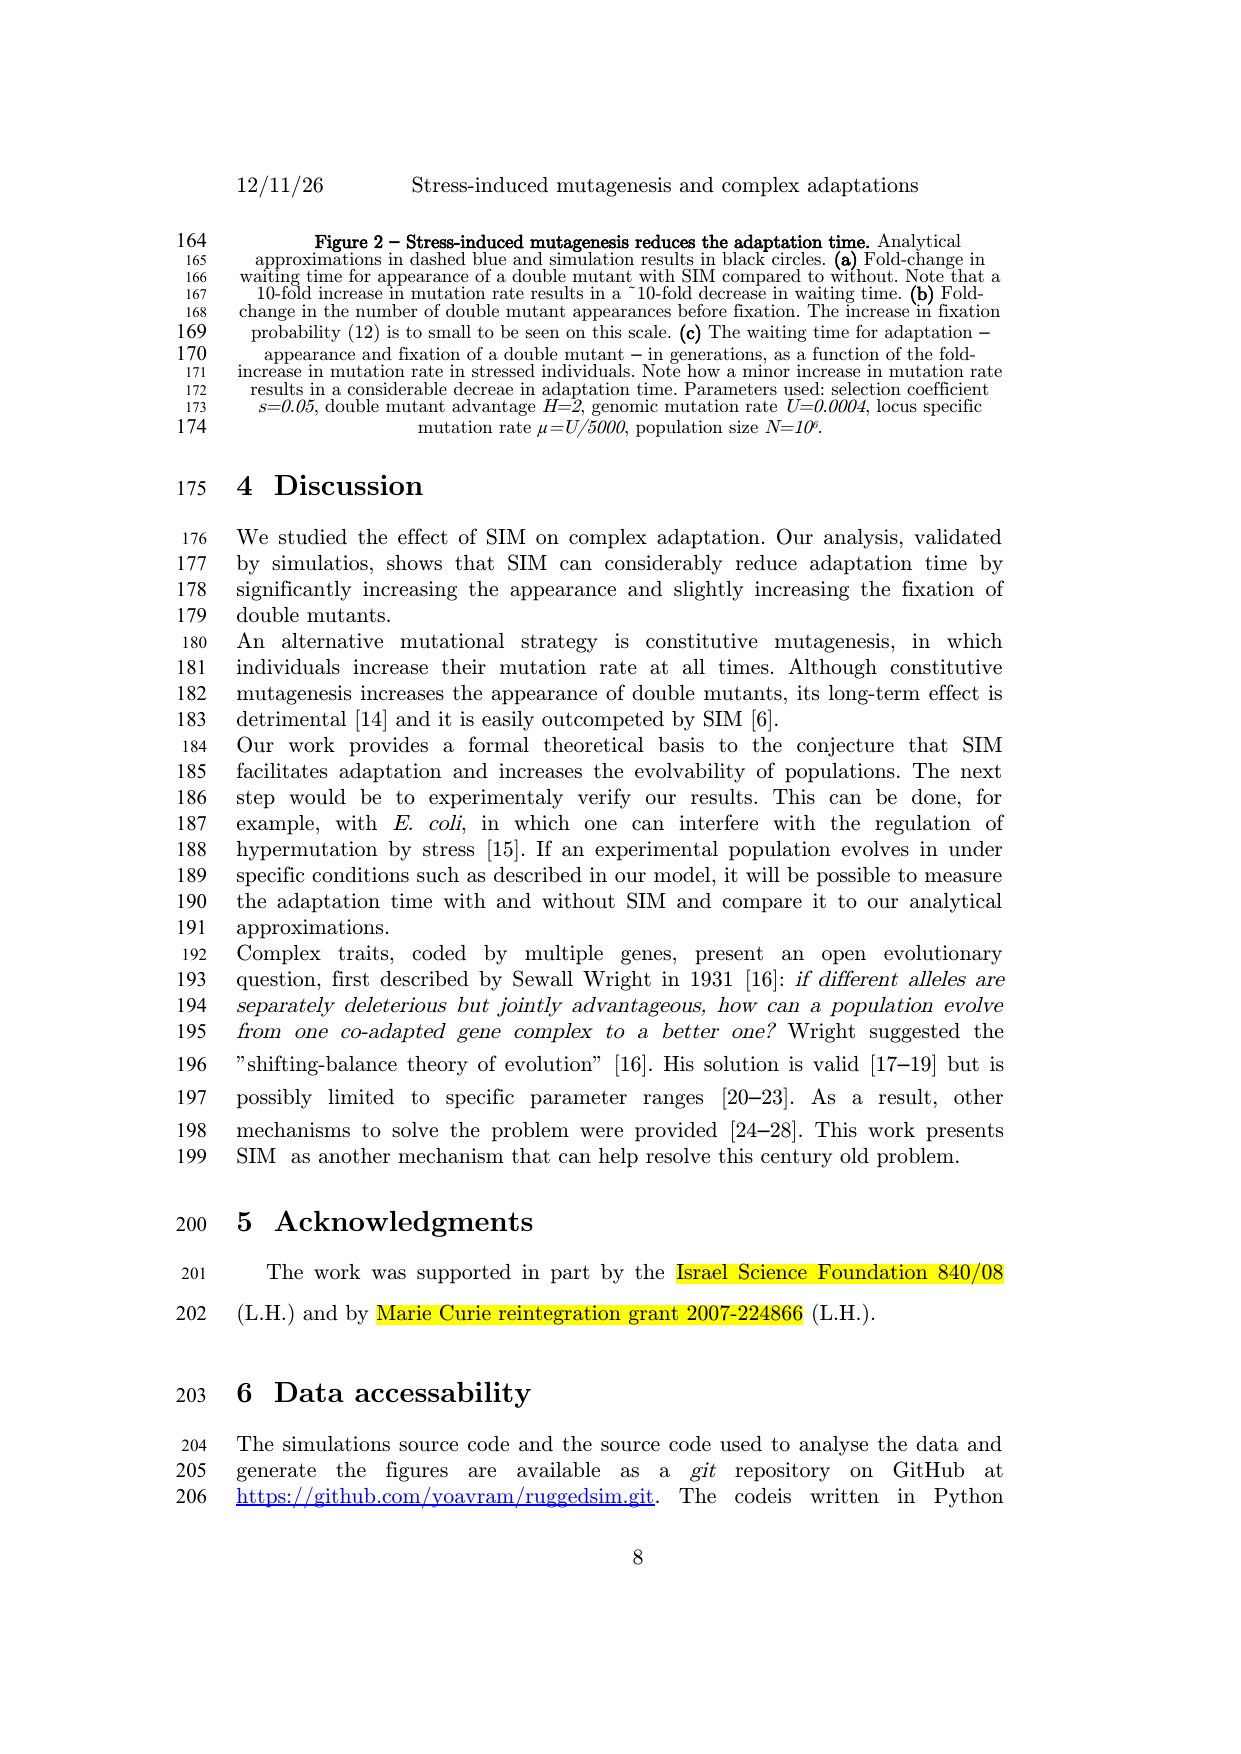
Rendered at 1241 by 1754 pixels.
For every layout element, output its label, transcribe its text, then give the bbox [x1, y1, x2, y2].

text We studied the effect of SIM on complex adaptation. Our analysis, validated by simulatios, shows that SIM can considerably reduce adaptation time by significantly increasing the appearance and slightly increasing the fixation of double mutants. [236, 529, 1004, 627]
subtitle Acknowledgments [236, 1211, 1004, 1238]
text Complex traits, coded by multiple genes, present an open evolutionary question, first described by Sewall Wright in 1931 [16]: if different alleles are separately deleterious but jointly advantageous, how can a population evolve from one co-adapted gene complex to a better one? Wright suggested the "shifting-balance theory of evolution" [16]. His solution is valid [17–19] but is possibly limited to specific parameter ranges [20–23]. As a result, other mechanisms to solve the problem were provided [24–28]. This work presents SIM as another mechanism that can help resolve this century old problem. [236, 945, 1004, 1168]
subtitle Discussion [236, 475, 1004, 502]
text Our work provides a formal theoretical basis to the conjecture that SIM facilitates adaptation and increases the evolvability of populations. The next step would be to experimentaly verify our results. This can be done, for example, with E. coli, in which one can interfere with the regulation of hypermutation by stress [15]. If an experimental population evolves in under specific conditions such as described in our model, it will be possible to measure the adaptation time with and without SIM and compare it to our analytical approximations. [236, 737, 1004, 939]
text Figure 2 – Stress-induced mutagenesis reduces the adaptation time. Analytical approximations in dashed blue and simulation results in black circles. (a) Fold-change in waiting time for appearance of a double mutant with SIM compared to without. Note that a 10-fold increase in mutation rate results in a ~10-fold decrease in waiting time. (b) Fold-change in the number of double mutant appearances before fixation. The increase in fixation probability (Eq. 12) is to small to be seen on this scale. (c) The waiting time for adaptation – appearance and fixation of a double mutant – in generations, as a function of the fold-increase in mutation rate in stressed individuals. Note how a minor increase in mutation rate results in a considerable decreae in adaptation time. Parameters used: selection coefficient s=0.05, double mutant advantage H=2, genomic mutation rate U=0.0004, locus specific mutation rate µ=U/5000, population size N=106. [236, 230, 1004, 438]
subtitle Data accessability [236, 1382, 1004, 1409]
text The work was supported in part by the Israel Science Foundation 840/08 (L.H.) and by Marie Curie reintegration grant 2007-224866 (L.H.). [236, 1264, 1004, 1325]
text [236, 1436, 1004, 1508]
text An alternative mutational strategy is constitutive mutagenesis, in which individuals increase their mutation rate at all times. Although constitutive mutagenesis increases the appearance of double mutants, its long-term effect is detrimental [14] and it is easily outcompeted by SIM [6]. [236, 633, 1004, 731]
